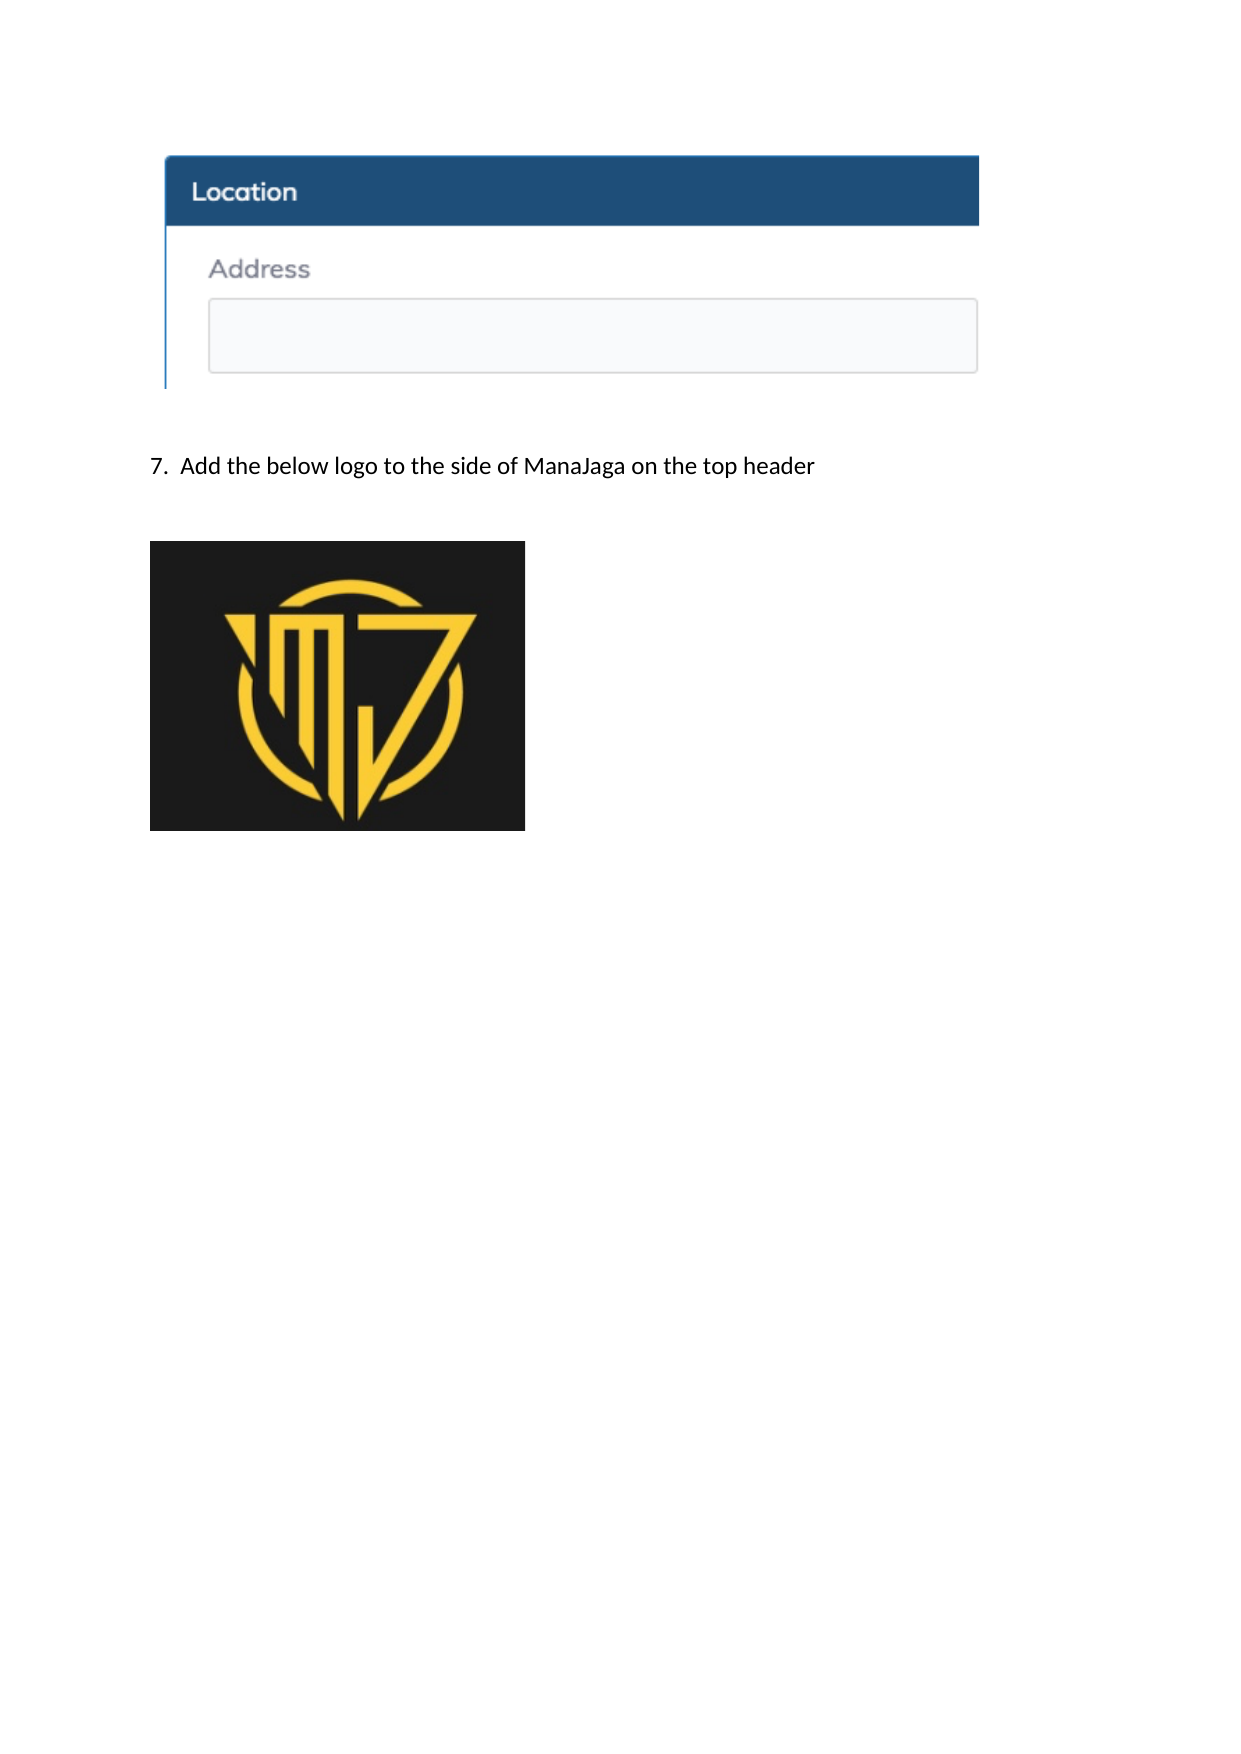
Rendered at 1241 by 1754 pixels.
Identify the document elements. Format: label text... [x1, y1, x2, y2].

picture [150, 150, 980, 389]
picture [150, 541, 525, 831]
text 7. Add the below logo to the side of ManaJaga on the top header [150, 450, 1090, 481]
